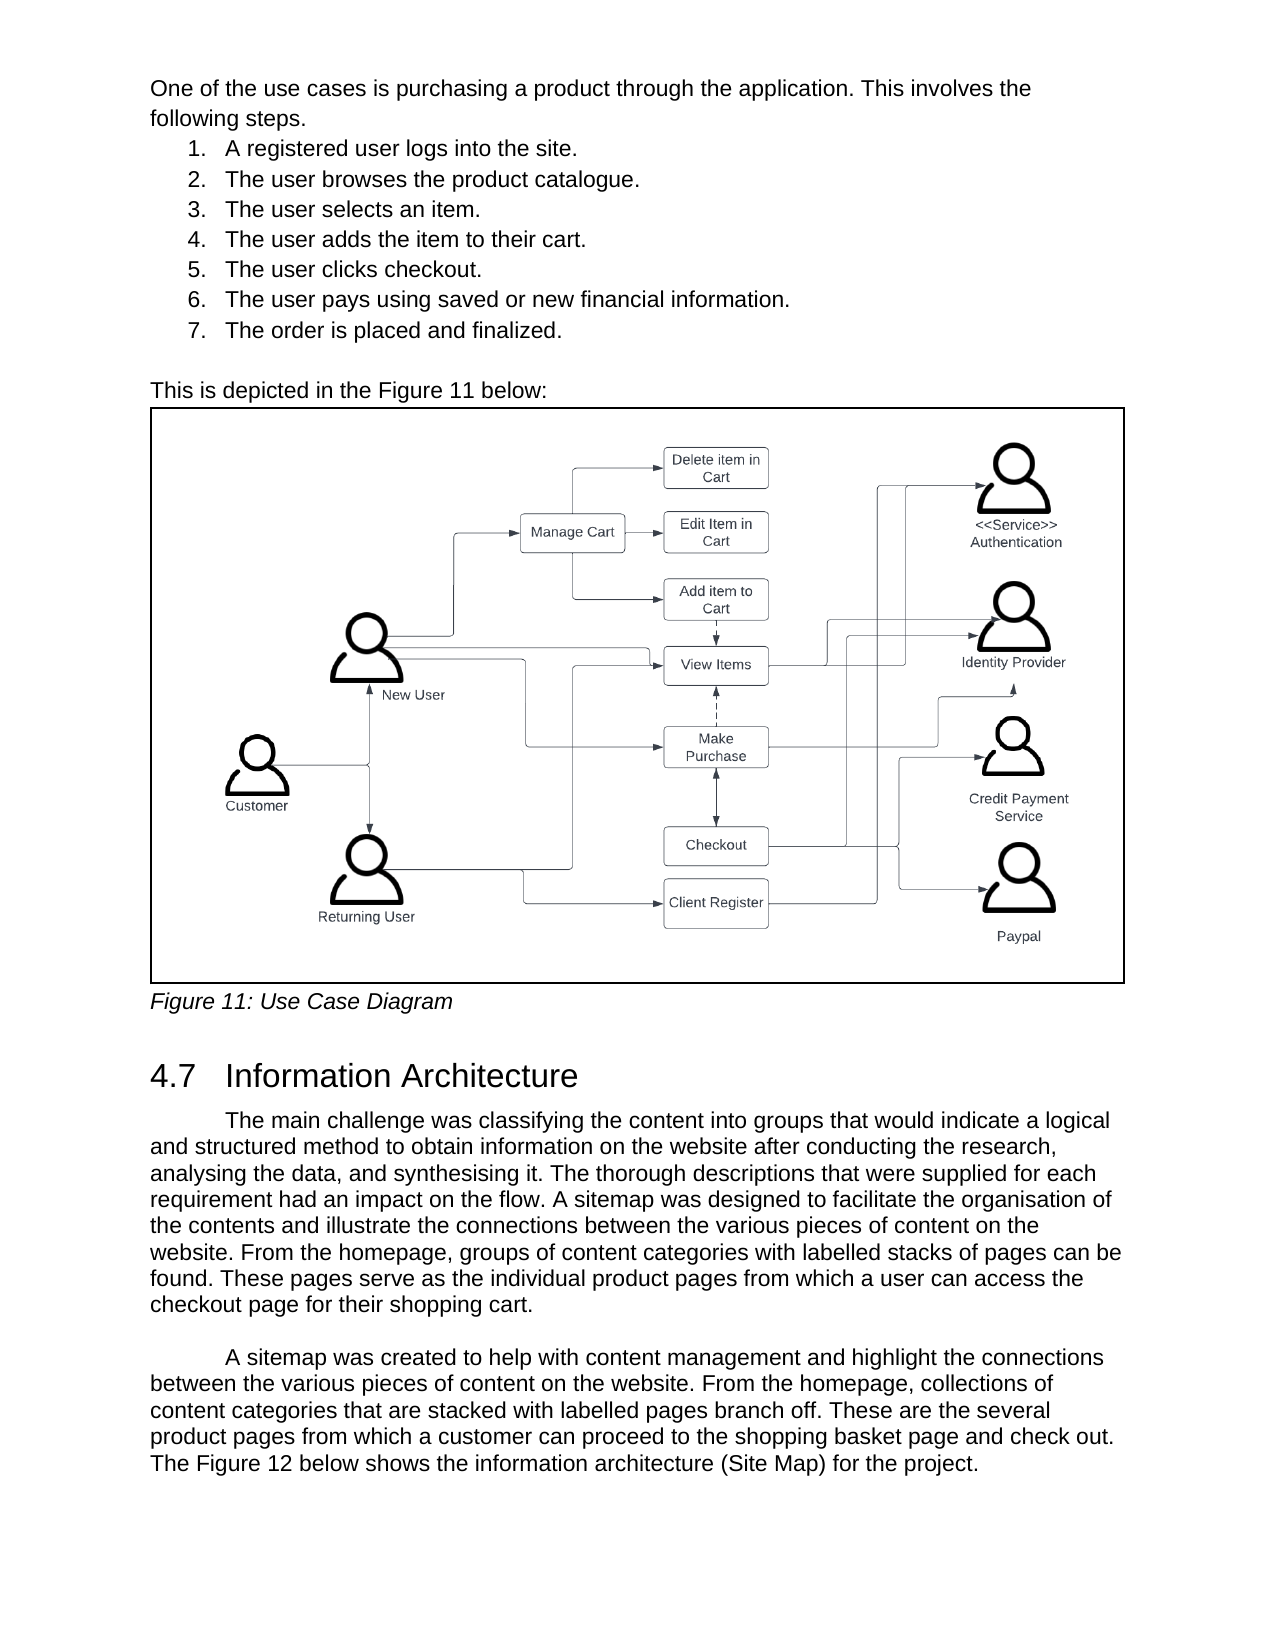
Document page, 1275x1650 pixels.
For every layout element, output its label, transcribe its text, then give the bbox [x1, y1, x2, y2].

subtitle 4.7 Information Architecture [150, 1056, 1125, 1094]
list The user clicks checkout. [187, 256, 1125, 283]
picture [152, 409, 1123, 982]
text Figure 11: Use Case Diagram [150, 988, 1125, 1014]
list The user selects an item. [187, 196, 1125, 222]
text The main challenge was classifying the content into groups that would indicate a logical and structured method to obtain information on the website after conducting the research, analysing the data, and synthesising it. The thorough descriptions that were supplied for each requirement had an impact on the flow. A sitemap was designed to facilitate the organisation of the contents and illustrate the connections between the various pieces of content on the website. From the homepage, groups of content categories with labelled stacks of pages can be found. These pages serve as the individual product pages from which a user can access the checkout page for their shopping cart. [150, 1107, 1125, 1318]
text One of the use cases is purchasing a product through the application. This involves the following steps. [150, 75, 1125, 132]
text The Figure 12 below shows the information architecture (Site Map) for the project. [150, 1449, 1125, 1476]
list The user adds the item to their cart. [187, 226, 1125, 252]
text This is depicted in the Figure 11 below: [150, 377, 1125, 403]
list The user browses the product catalogue. [187, 166, 1125, 192]
list The order is placed and finalized. [187, 317, 1125, 343]
list A registered user logs into the site. [187, 135, 1125, 162]
text A sitemap was created to help with content management and highlight the connections between the various pieces of content on the website. From the homepage, collections of content categories that are stacked with labelled pages branch off. These are the several product pages from which a customer can proceed to the shopping basket page and check out. [150, 1344, 1125, 1449]
list The user pays using saved or new financial information. [187, 286, 1125, 313]
